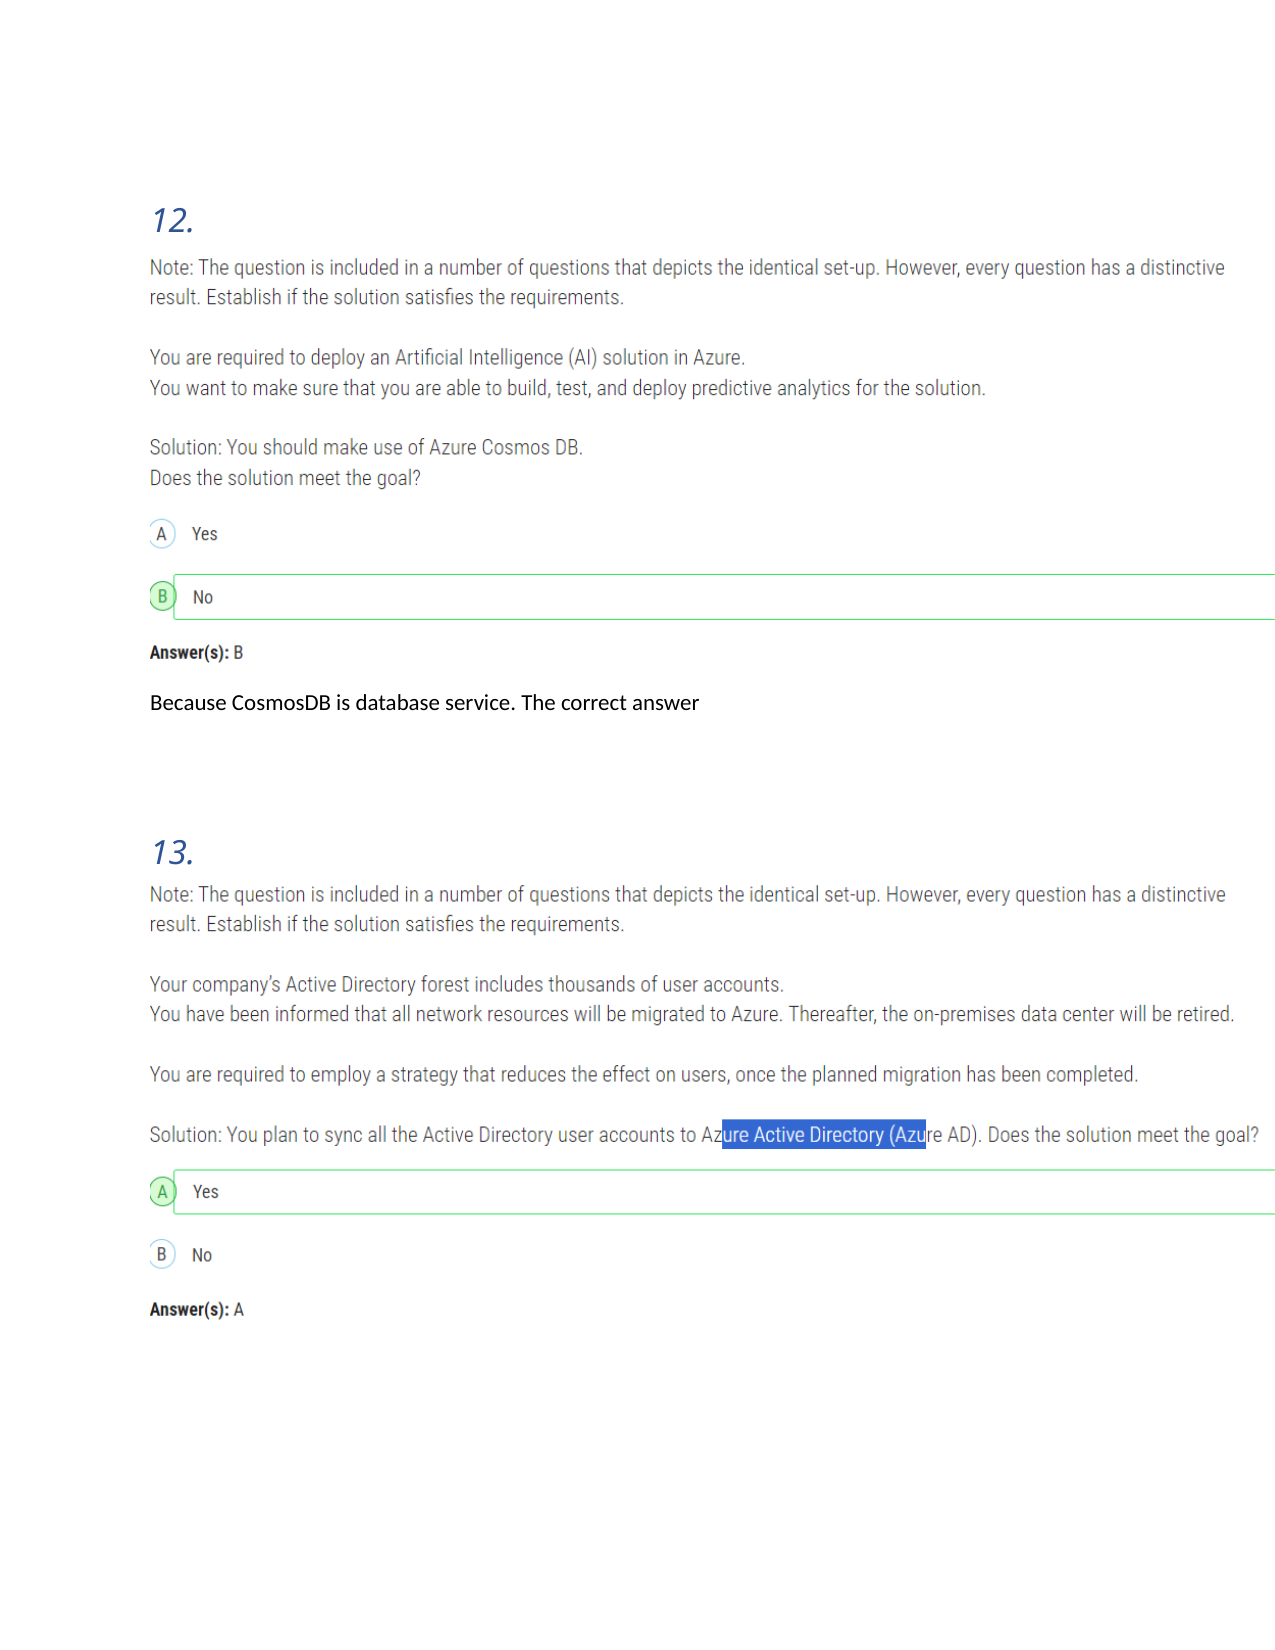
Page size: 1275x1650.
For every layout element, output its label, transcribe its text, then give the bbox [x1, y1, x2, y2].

picture [150, 877, 1275, 1328]
subtitle 13. [150, 829, 1125, 874]
subtitle 12. [150, 197, 1125, 242]
picture [150, 245, 1275, 670]
text Because CosmosDB is database service. The correct answer [150, 688, 1125, 716]
